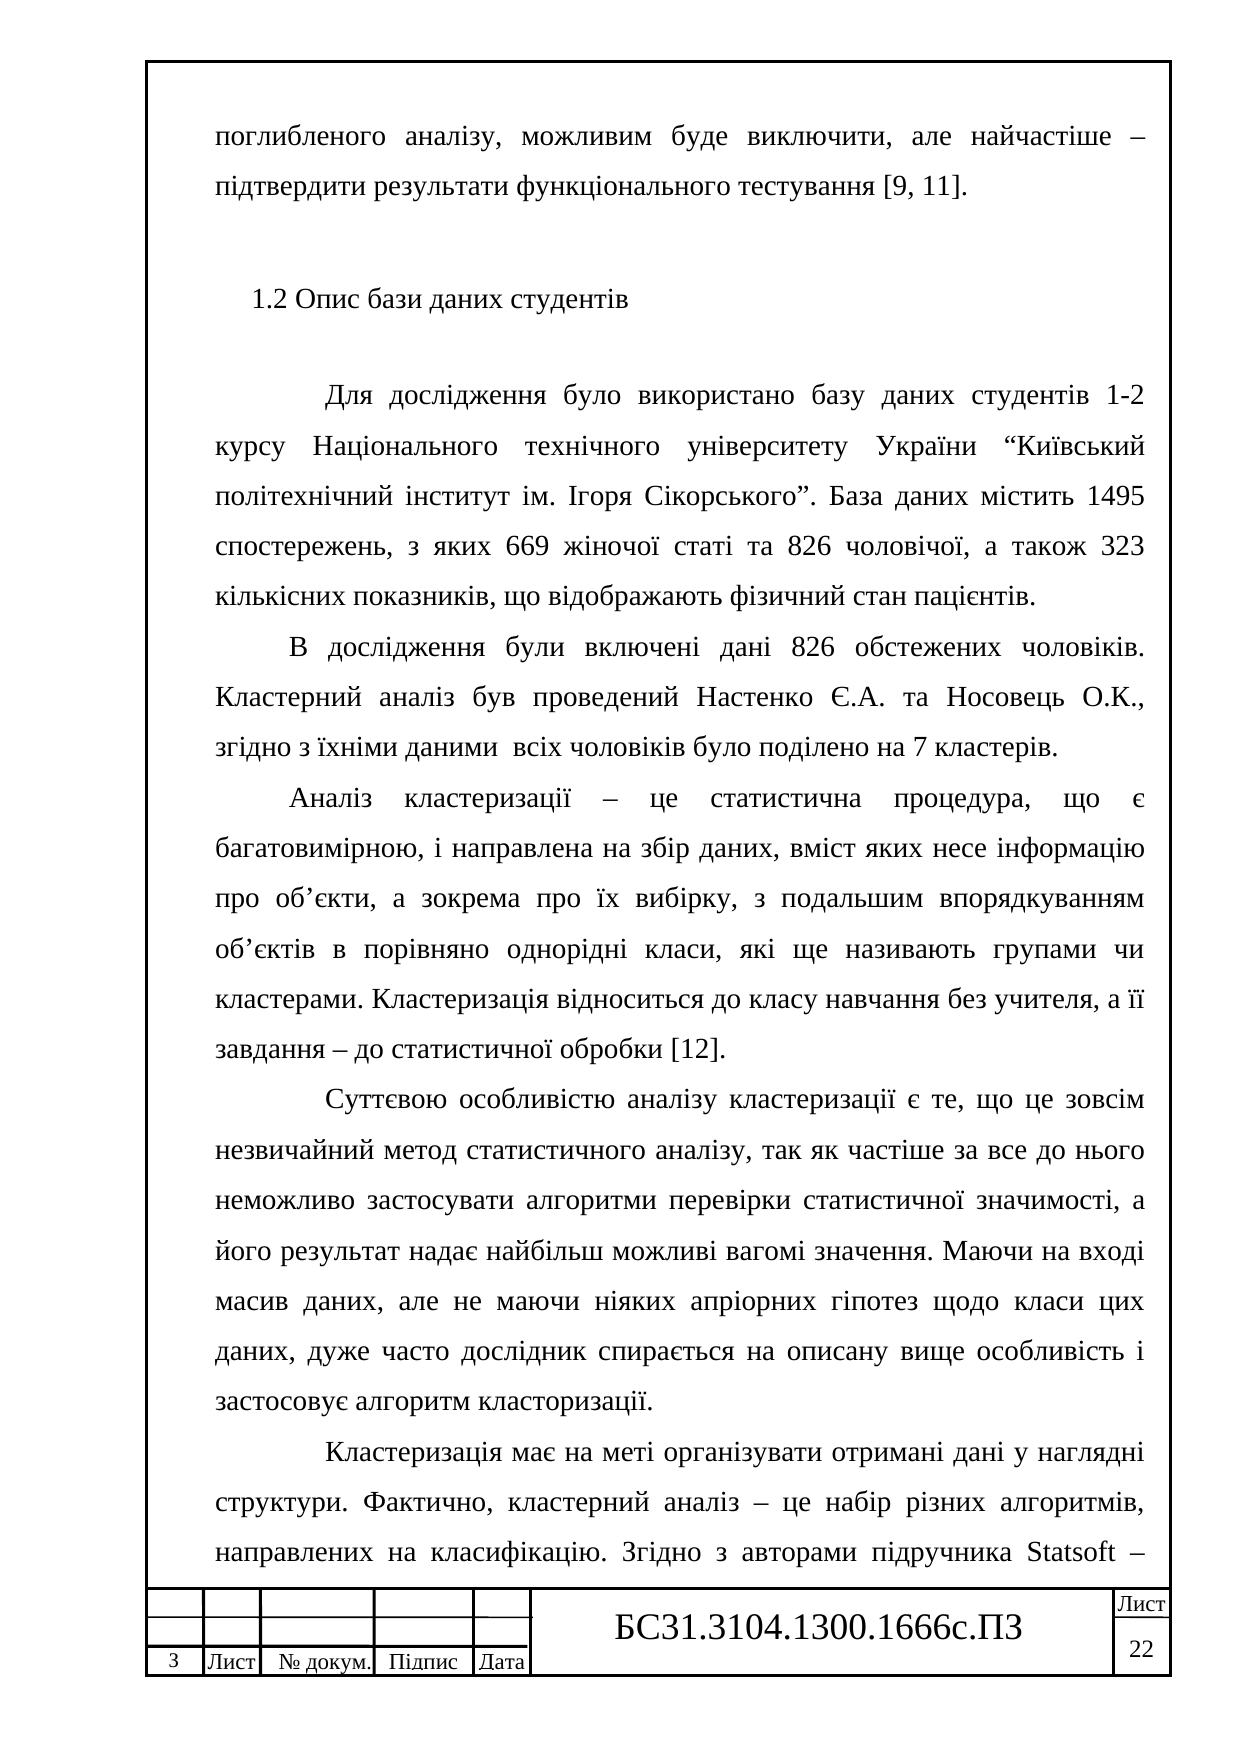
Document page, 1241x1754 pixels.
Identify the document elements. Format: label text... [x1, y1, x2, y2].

text Аналіз кластеризації – це статистична процедура, що є багатовимірною, і направлена на збір даних, вміст яких несе інформацію про об’єкти, а зокрема про їх вибірку, з подальшим впорядкуванням об’єктів в порівняно однорідні класи, які ще називають групами чи кластерами. Кластеризація відноситься до класу навчання без учителя, а її завдання – до статистичної обробки [12]. [215, 780, 1146, 1065]
text Для дослідження було використано базу даних студентів 1-2 курсу Національного технічного університету України “Київський політехнічний інститут ім. Ігоря Сікорського”. База даних містить 1495 спостережень, з яких 669 жіночої статі та 826 чоловічої, а також 323 кількісних показників, що відображають фізичний стан пацієнтів. [215, 377, 1146, 612]
subtitle 1.2 Опис бази даних студентів [251, 281, 1146, 315]
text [215, 1434, 1146, 1568]
text Суттєвою особливістю аналізу кластеризації є те, що це зовсім незвичайний метод статистичного аналізу, так як частіше за все до нього неможливо застосувати алгоритми перевірки статистичної значимості, а його результат надає найбільш можливі вагомі значення. Маючи на вході масив даних, але не маючи ніяких апріорних гіпотез щодо класи цих даних, дуже часто дослідник спирається на описану вище особливість і застосовує алгоритм класторизації. [215, 1082, 1146, 1417]
text В дослідження були включені дані 826 обстежених чоловіків. Кластерний аналіз був проведений Настенко Є.А. та Носовець О.К., згідно з їхніми даними всіх чоловіків було поділено на 7 кластерів. [215, 629, 1146, 763]
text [215, 118, 1146, 202]
